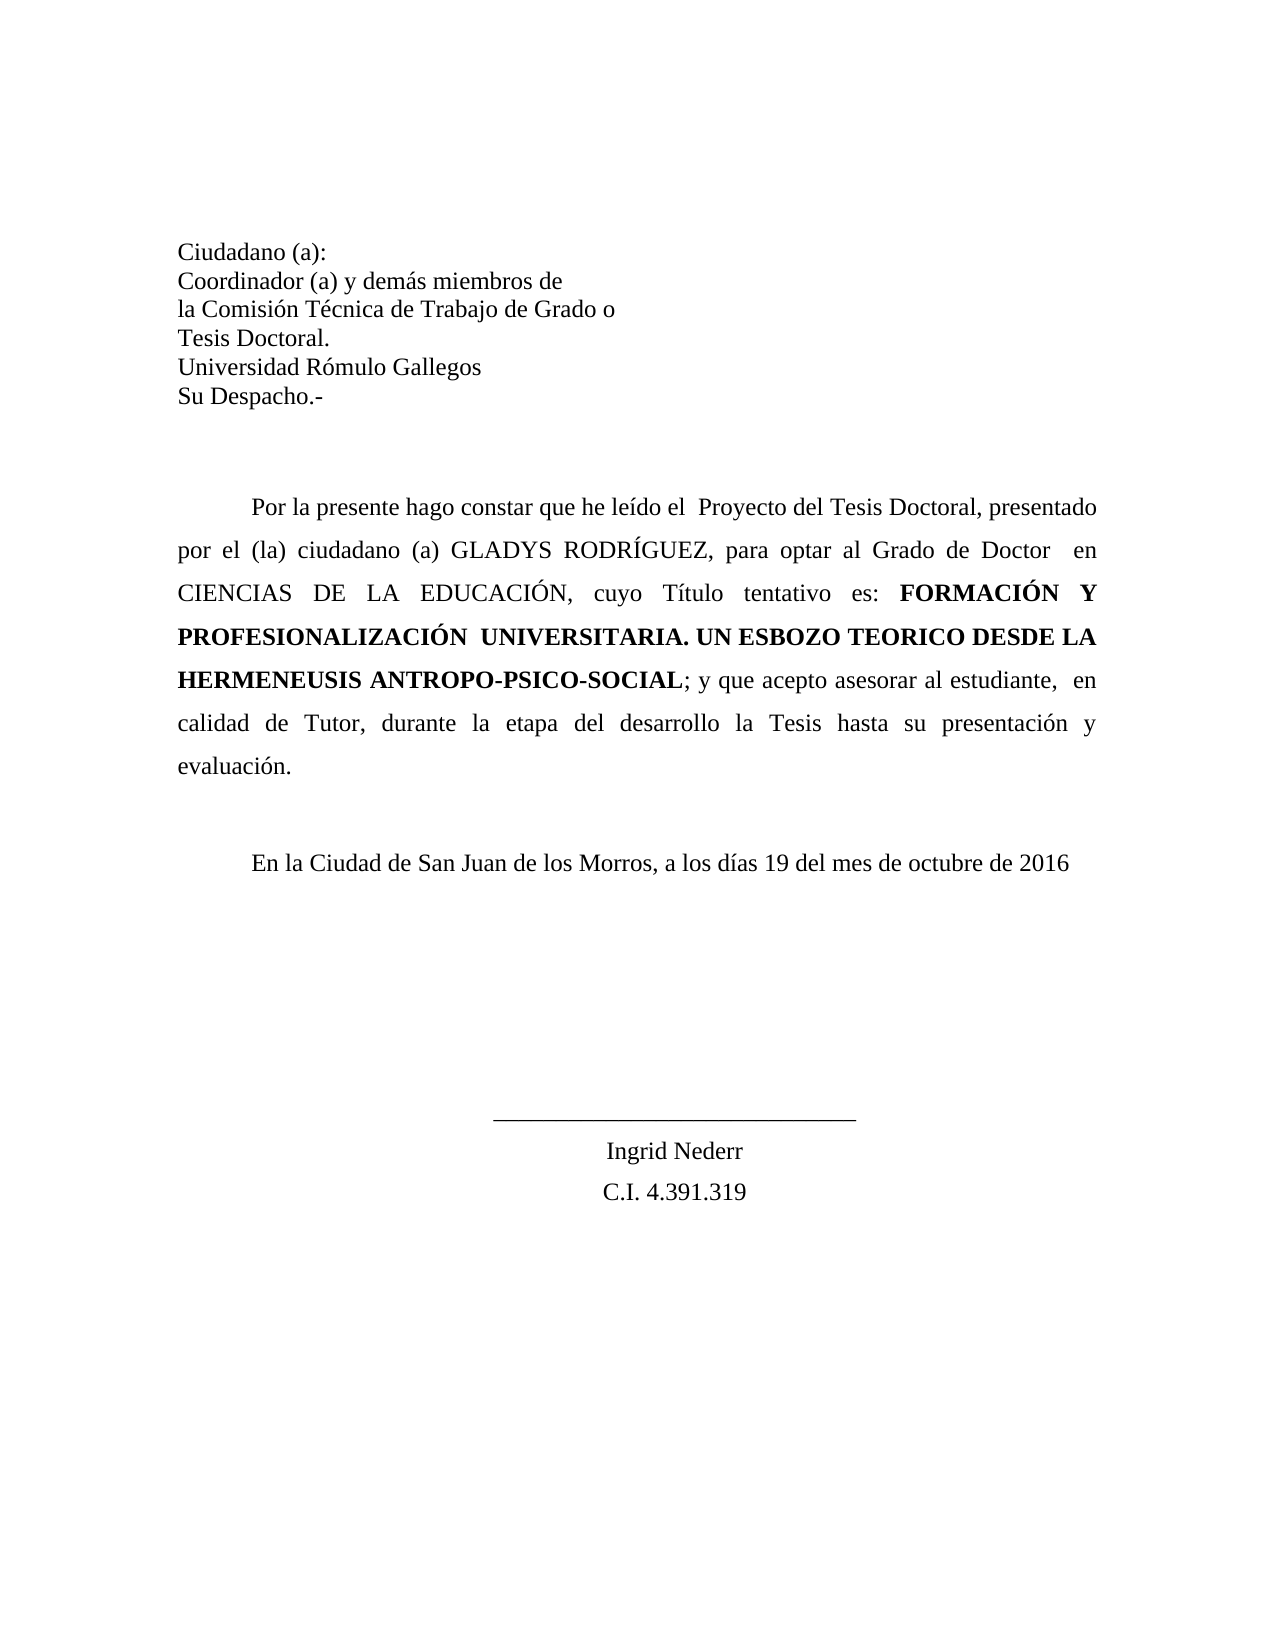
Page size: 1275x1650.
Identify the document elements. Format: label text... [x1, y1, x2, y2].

text Ciudadano (a): [177, 237, 1098, 266]
text En la Ciudad de San Juan de los Morros, a los días 19 del mes de octubre de 2016 [177, 848, 1098, 877]
text Por la presente hago constar que he leído el Proyecto del Tesis Doctoral, presentado por el (la) ciudadano (a) GLADYS RODRÍGUEZ, para optar al Grado de Doctor en CIENCIAS DE LA EDUCACIÓN, cuyo Título tentativo es: FORMACIÓN Y PROFESIONALIZACIÓN UNIVERSITARIA. UN ESBOZO TEORICO DESDE LA HERMENEUSIS ANTROPO-PSICO-SOCIAL; y que acepto asesorar al estudiante, en calidad de Tutor, durante la etapa del desarrollo la Tesis hasta su presentación y evaluación. [177, 492, 1098, 780]
text Tesis Doctoral. [177, 323, 1098, 352]
text Coordinador (a) y demás miembros de [177, 266, 1098, 294]
text C.I. 4.391.319 [177, 1177, 1098, 1206]
text _____________________________ [177, 1095, 1098, 1123]
text Su Despacho.- [177, 381, 1098, 409]
text Universidad Rómulo Gallegos [177, 352, 1098, 381]
text la Comisión Técnica de Trabajo de Grado o [177, 294, 1098, 323]
text Ingrid Nederr [177, 1136, 1098, 1165]
